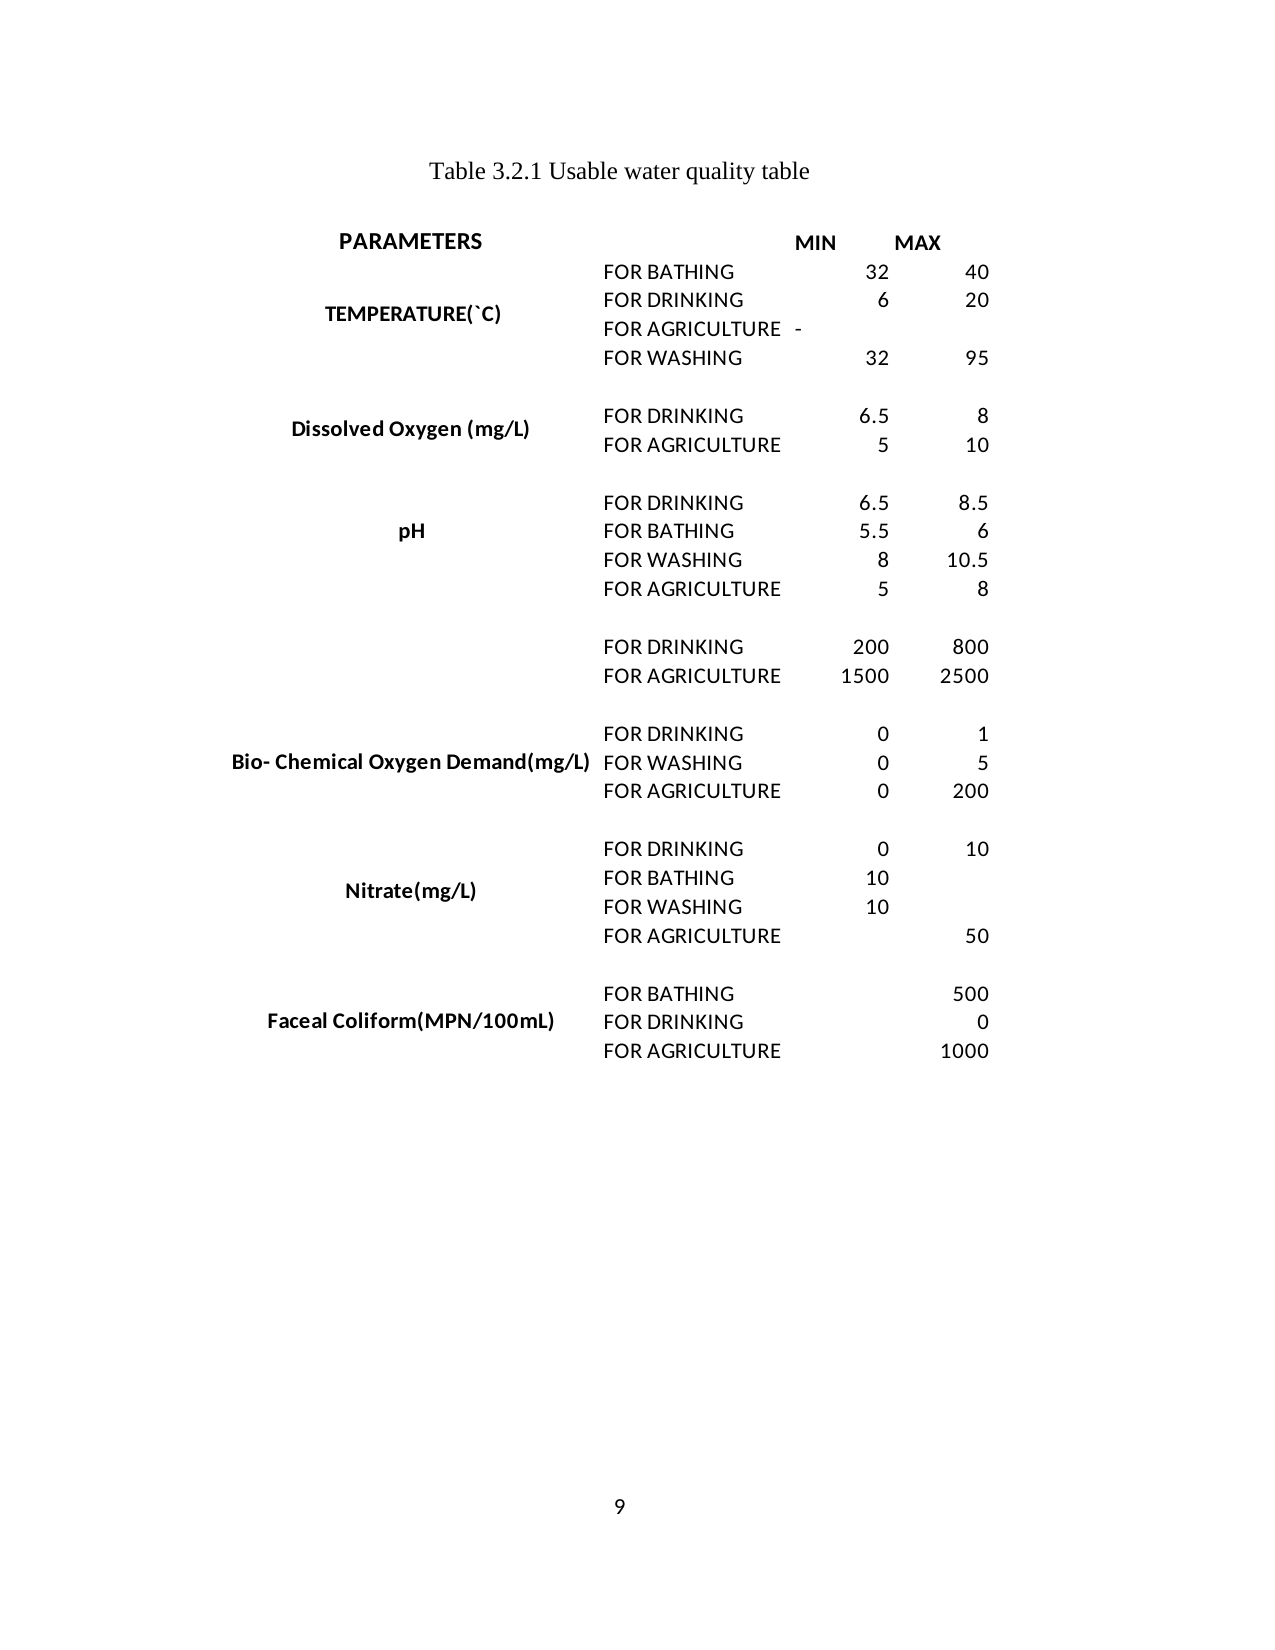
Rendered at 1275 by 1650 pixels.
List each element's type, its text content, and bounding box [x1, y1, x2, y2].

text Table 3.2.1 Usable water quality table [102, 156, 1137, 185]
